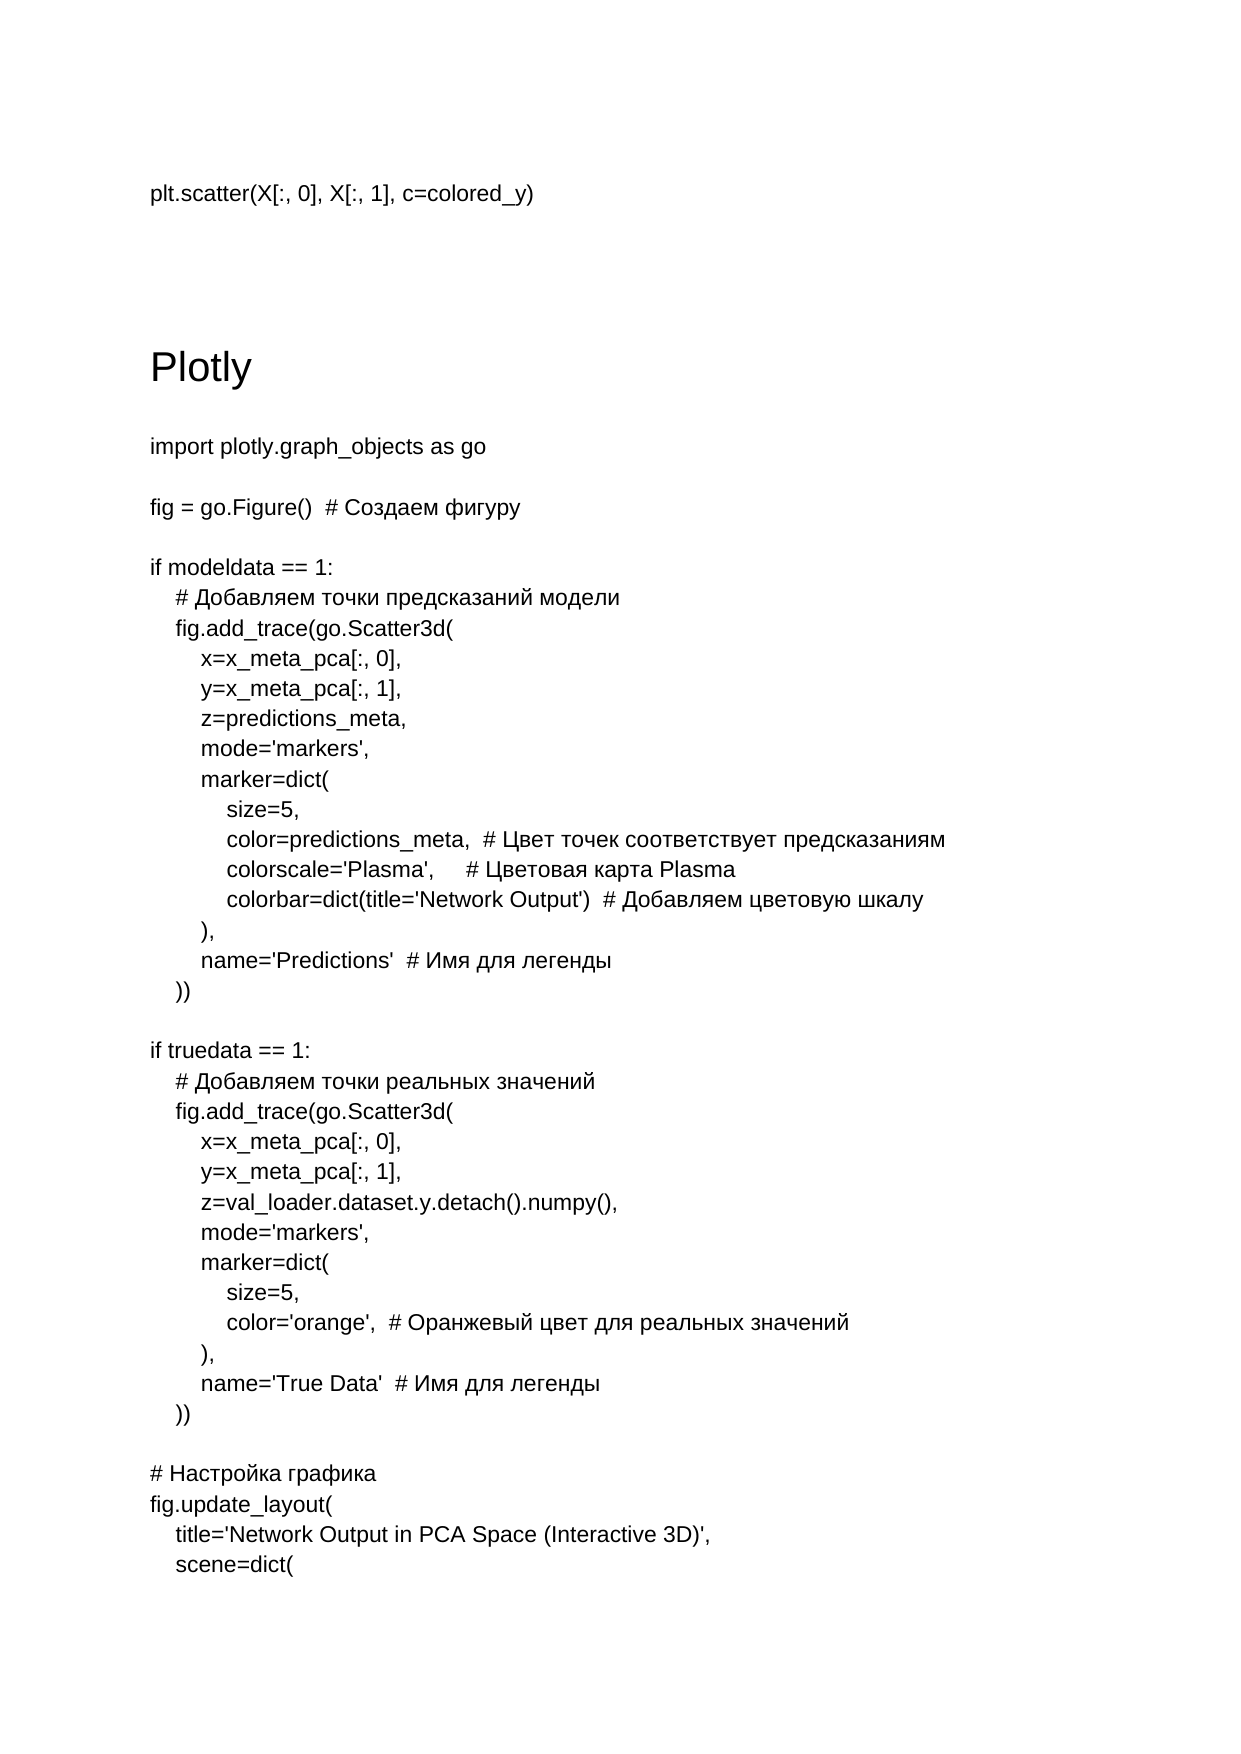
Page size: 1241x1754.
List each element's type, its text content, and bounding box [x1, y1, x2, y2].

text z=predictions_meta, [150, 705, 1090, 732]
text ), [150, 1339, 1090, 1366]
text z=val_loader.dataset.y.detach().numpy(), [150, 1188, 1090, 1215]
text fig.add_trace(go.Scatter3d( [150, 1098, 1090, 1124]
text y=x_meta_pca[:, 1], [150, 1158, 1090, 1185]
text # Добавляем точки предсказаний модели [150, 584, 1090, 611]
text color=predictions_meta, # Цвет точек соответствует предсказаниям [150, 826, 1090, 852]
text title='Network Output in PCA Space (Interactive 3D)', [150, 1521, 1090, 1547]
text fig = go.Figure() # Создаем фигуру [150, 494, 1090, 520]
text fig.add_trace(go.Scatter3d( [150, 614, 1090, 641]
text mode='markers', [150, 1219, 1090, 1245]
text fig.update_layout( [150, 1491, 1090, 1517]
text color='orange', # Оранжевый цвет для реальных значений [150, 1309, 1090, 1336]
text if truedata == 1: [150, 1037, 1090, 1064]
text import plotly.graph_objects as go [150, 433, 1090, 460]
text size=5, [150, 1279, 1090, 1306]
text x=x_meta_pca[:, 0], [150, 645, 1090, 671]
text name='True Data' # Имя для легенды [150, 1370, 1090, 1396]
text marker=dict( [150, 766, 1090, 792]
text x=x_meta_pca[:, 0], [150, 1128, 1090, 1154]
text size=5, [150, 796, 1090, 822]
text y=x_meta_pca[:, 1], [150, 675, 1090, 701]
text colorscale='Plasma', # Цветовая карта Plasma [150, 856, 1090, 883]
text scene=dict( [150, 1551, 1090, 1577]
text mode='markers', [150, 735, 1090, 762]
subtitle Plotly [150, 343, 1090, 391]
text ), [150, 917, 1090, 943]
text if modeldata == 1: [150, 554, 1090, 581]
text colorbar=dict(title='Network Output') # Добавляем цветовую шкалу [150, 886, 1090, 913]
text )) [150, 977, 1090, 1003]
text )) [150, 1400, 1090, 1426]
text name='Predictions' # Имя для легенды [150, 947, 1090, 973]
text marker=dict( [150, 1249, 1090, 1275]
text # Настройка графика [150, 1460, 1090, 1487]
text plt.scatter(X[:, 0], X[:, 1], c=colored_y) [150, 180, 1090, 207]
text # Добавляем точки реальных значений [150, 1068, 1090, 1094]
